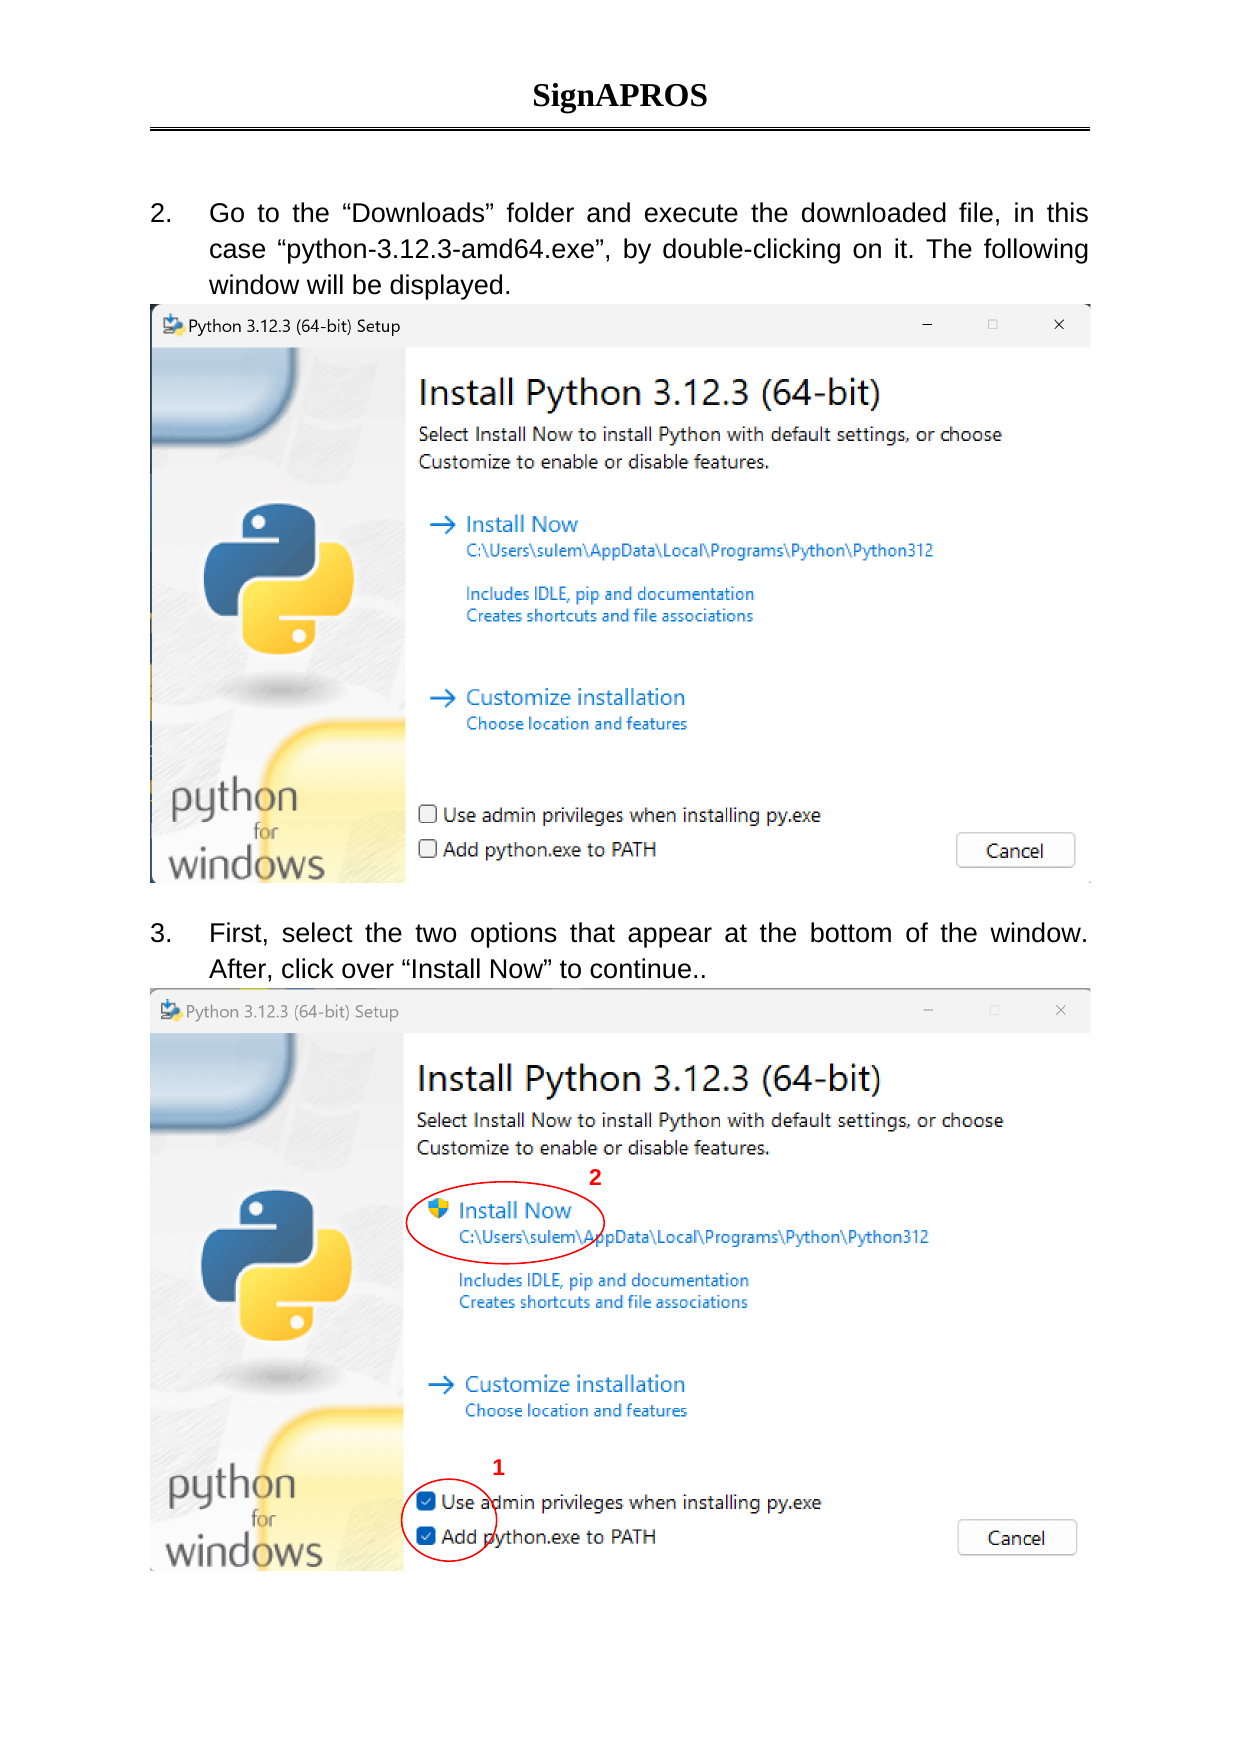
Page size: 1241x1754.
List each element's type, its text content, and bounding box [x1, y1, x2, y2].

list First, select the two options that appear at the bottom of the window. After, click over “Install Now” to continue.. [150, 917, 1090, 984]
picture [150, 988, 1091, 1571]
picture [150, 304, 1091, 883]
list Go to the “Downloads” folder and execute the downloaded file, in this case “python-3.12.3-amd64.exe”, by double-clicking on it. The following window will be displayed. [150, 197, 1090, 300]
